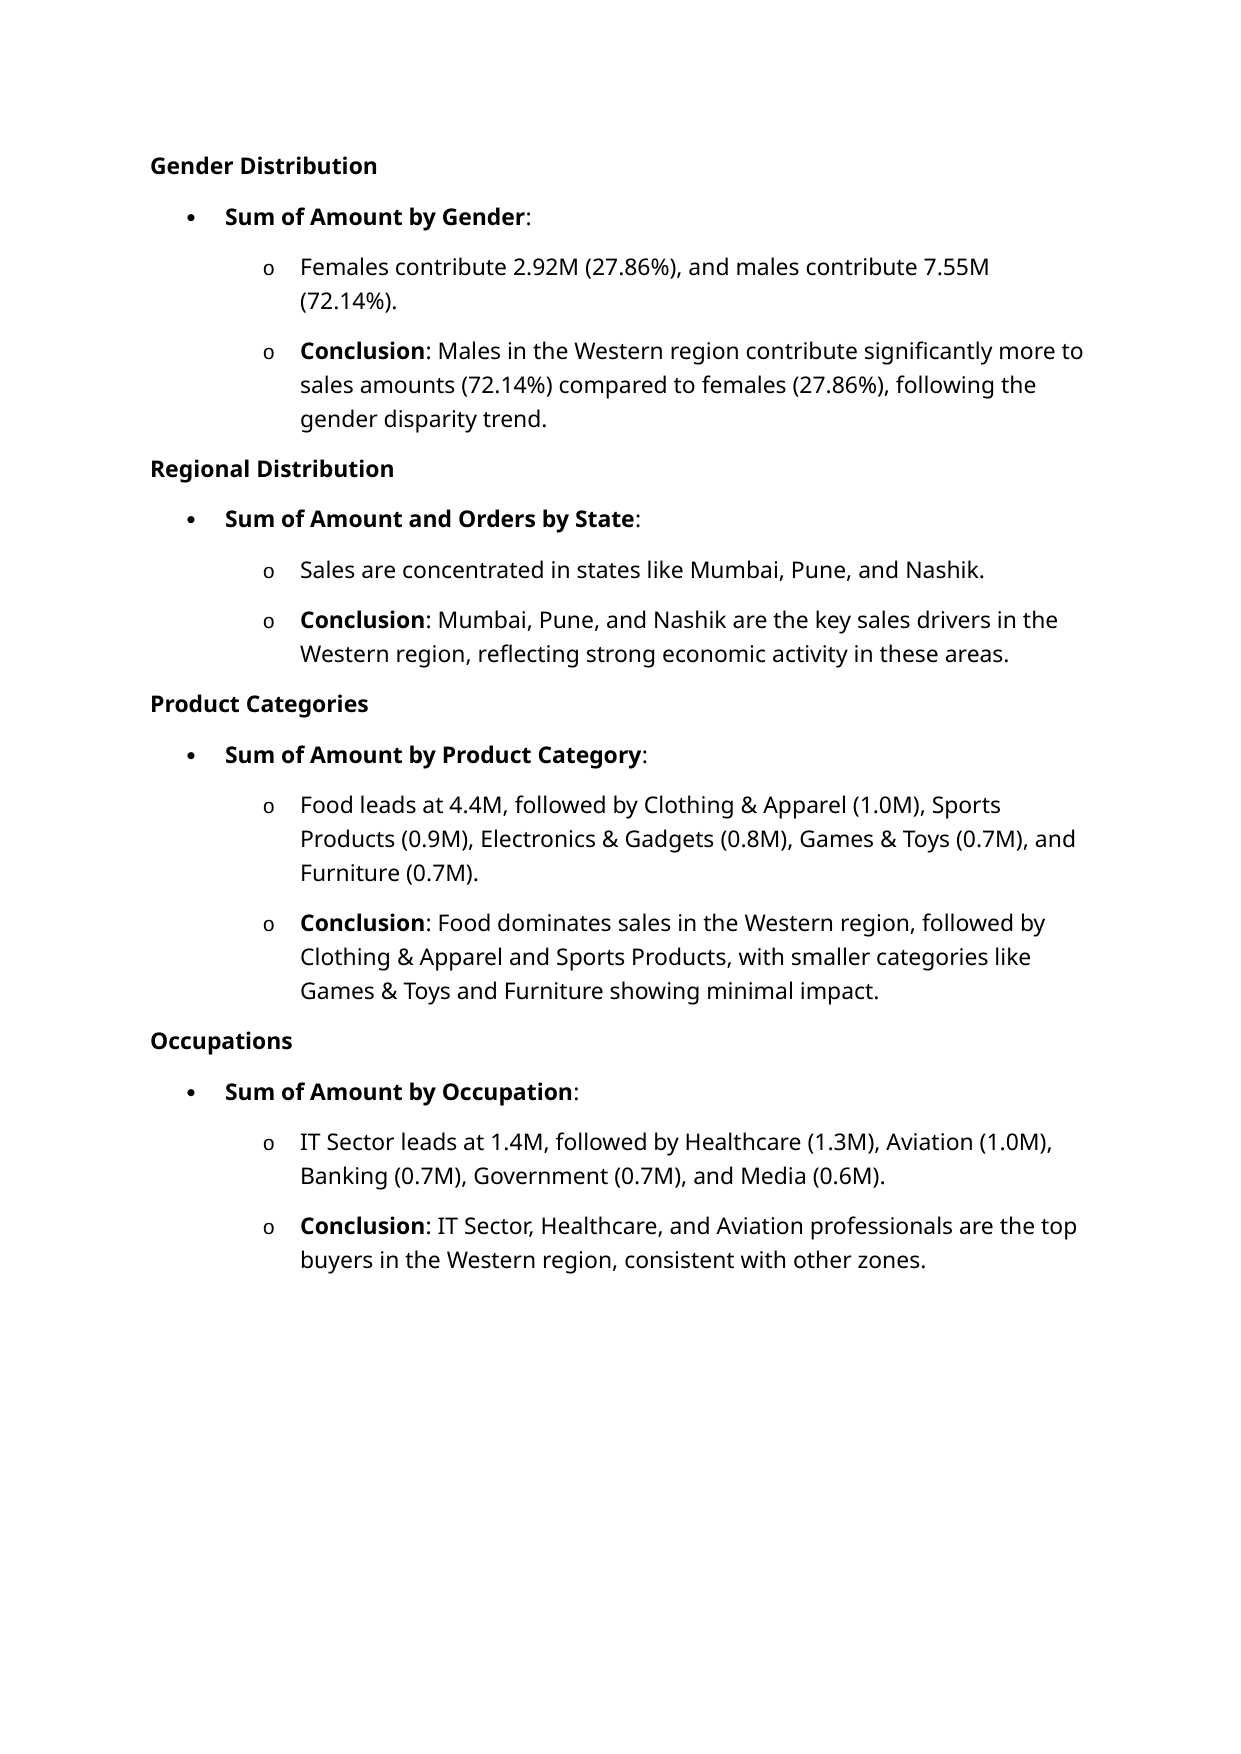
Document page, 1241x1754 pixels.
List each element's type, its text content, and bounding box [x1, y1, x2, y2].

list Sum of Amount by Gender: [187, 200, 1090, 232]
list Food leads at 4.4M, followed by Clothing & Apparel (1.0M), Sports Products (0.9M), Electronics & Gadgets (0.8M), Games & Toys (0.7M), and Furniture (0.7M). [262, 789, 1090, 888]
text Gender Distribution [150, 150, 1090, 181]
list Conclusion: Males in the Western region contribute significantly more to sales amounts (72.14%) compared to females (27.86%), following the gender disparity trend. [262, 335, 1090, 434]
list Sum of Amount and Orders by State: [187, 503, 1090, 534]
text Regional Distribution [150, 453, 1090, 484]
list Sales are concentrated in states like Mumbai, Pune, and Nashik. [262, 554, 1090, 585]
list Conclusion: Food dominates sales in the Western region, followed by Clothing & Apparel and Sports Products, with smaller categories like Games & Toys and Furniture showing minimal impact. [262, 907, 1090, 1006]
list Females contribute 2.92M (27.86%), and males contribute 7.55M (72.14%). [262, 251, 1090, 316]
list Sum of Amount by Product Category: [187, 739, 1090, 770]
list Conclusion: Mumbai, Pune, and Nashik are the key sales drivers in the Western region, reflecting strong economic activity in these areas. [262, 604, 1090, 669]
text Product Categories [150, 688, 1090, 719]
text Occupations [150, 1025, 1090, 1056]
list Sum of Amount by Occupation: [187, 1075, 1090, 1107]
list Conclusion: IT Sector, Healthcare, and Aviation professionals are the top buyers in the Western region, consistent with other zones. [262, 1210, 1090, 1275]
list IT Sector leads at 1.4M, followed by Healthcare (1.3M), Aviation (1.0M), Banking (0.7M), Government (0.7M), and Media (0.6M). [262, 1126, 1090, 1191]
